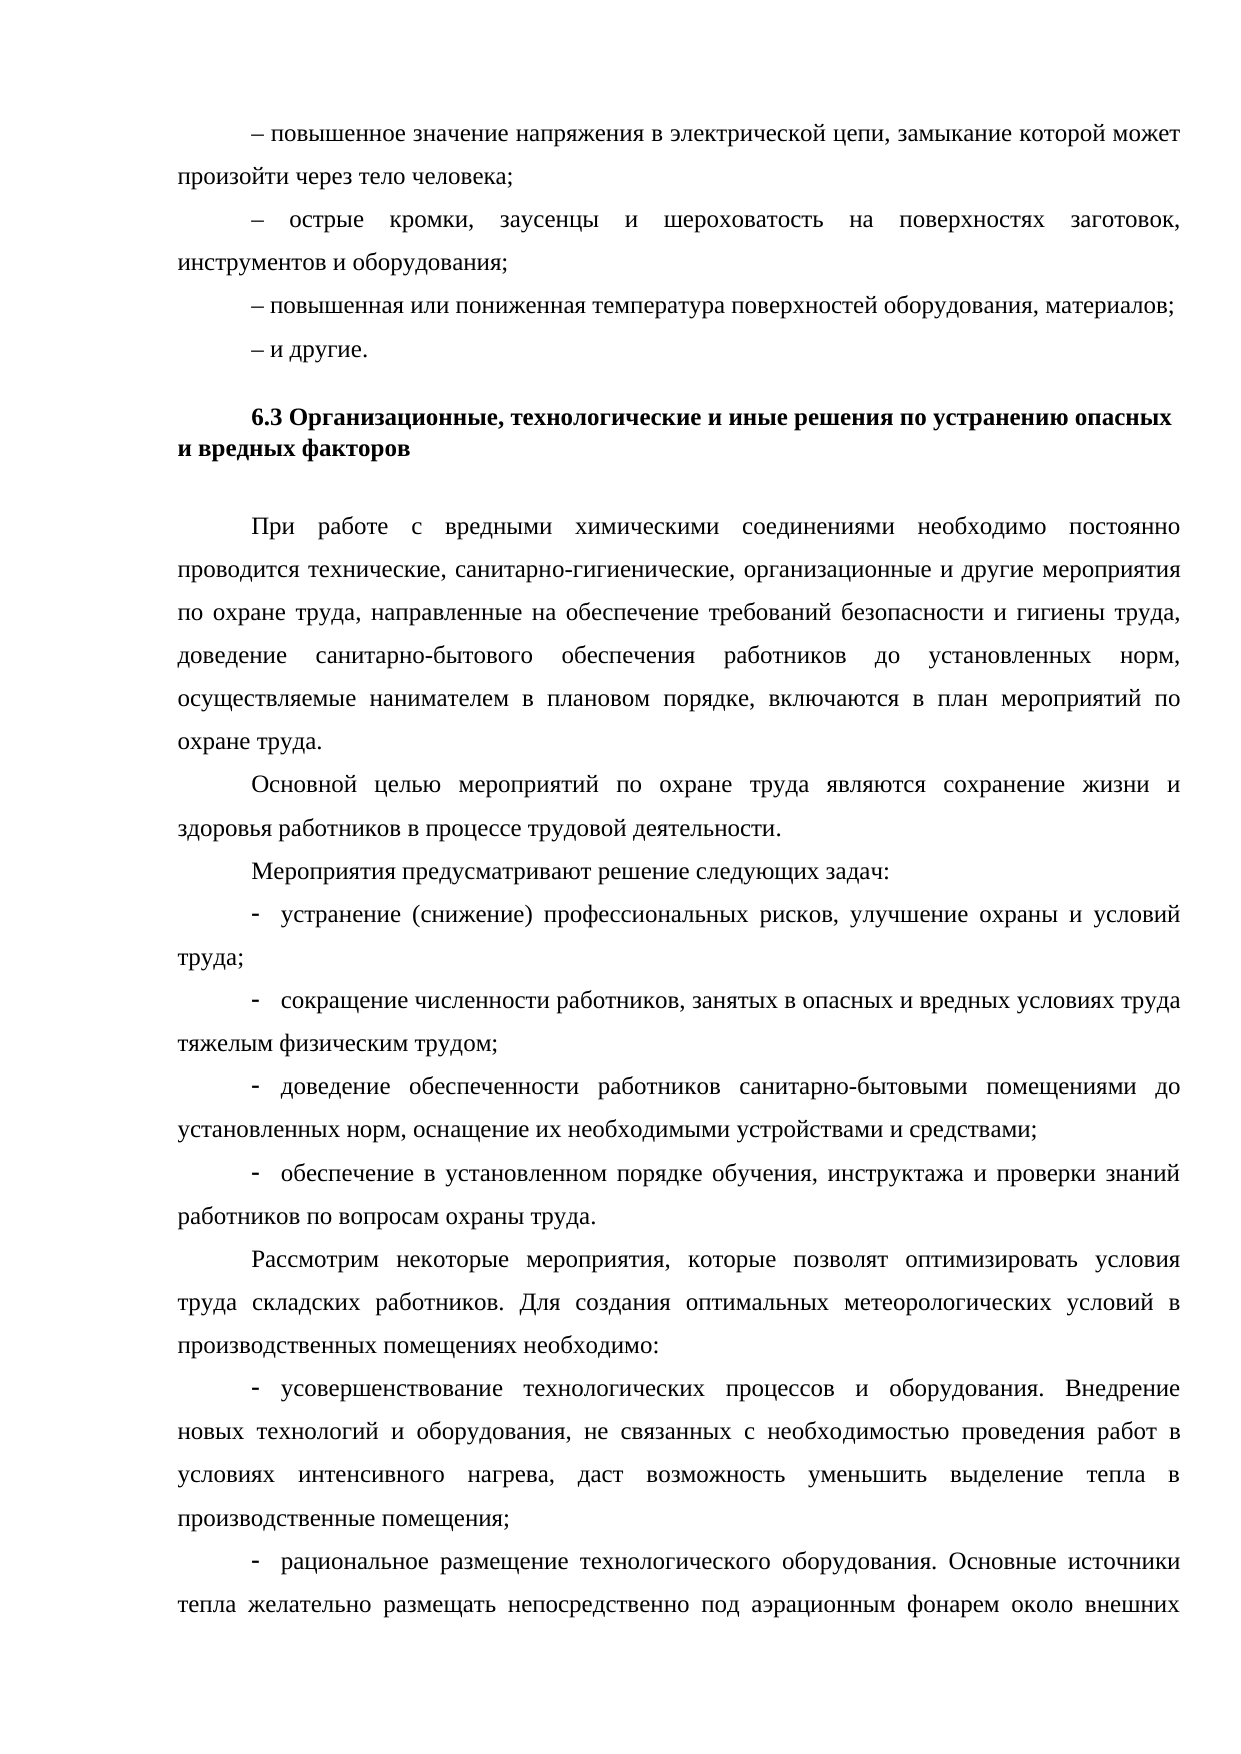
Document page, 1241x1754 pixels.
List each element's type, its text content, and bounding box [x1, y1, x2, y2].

text Мероприятия предусматривают решение следующих задач: [177, 856, 1181, 884]
text – повышенное значение напряжения в электрической цепи, замыкание которой может произойти через тело человека; [177, 118, 1181, 190]
subtitle 6.3 Организационные, технологические и иные решения по устранению опасных и вредных факторов [177, 402, 1181, 462]
list усовершенствование технологических процессов и оборудования. Внедрение новых технологий и оборудования, не связанных с необходимостью проведения работ в условиях интенсивного нагрева, даст возможность уменьшить выделение тепла в производственные помещения; [177, 1373, 1181, 1531]
text – повышенная или пониженная температура поверхностей оборудования, материалов; [177, 291, 1181, 319]
text При работе с вредными химическими соединениями необходимо постоянно проводится технические, санитарно-гигиенические, организационные и другие мероприятия по охране труда, направленные на обеспечение требований безопасности и гигиены труда, доведение санитарно-бытового обеспечения работников до установленных норм, осуществляемые нанимателем в плановом порядке, включаются в план мероприятий по охране труда. [177, 511, 1181, 755]
list доведение обеспеченности работников санитарно-бытовыми помещениями до установленных норм, оснащение их необходимыми устройствами и средствами; [177, 1071, 1181, 1143]
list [177, 1546, 1181, 1618]
text – и другие. [177, 334, 1181, 362]
text – острые кромки, заусенцы и шероховатость на поверхностях заготовок, инструментов и оборудования; [177, 204, 1181, 276]
list устранение (снижение) профессиональных рисков, улучшение охраны и условий труда; [177, 899, 1181, 971]
text Основной целью мероприятий по охране труда являются сохранение жизни и здоровья работников в процессе трудовой деятельности. [177, 769, 1181, 841]
list сокращение численности работников, занятых в опасных и вредных условиях труда тяжелым физическим трудом; [177, 985, 1181, 1057]
list обеспечение в установленном порядке обучения, инструктажа и проверки знаний работников по вопросам охраны труда. [177, 1158, 1181, 1229]
list Рассмотрим некоторые мероприятия, которые позволят оптимизировать условия труда складских работников. Для создания оптимальных метеорологических условий в производственных помещениях необходимо: [177, 1244, 1181, 1359]
